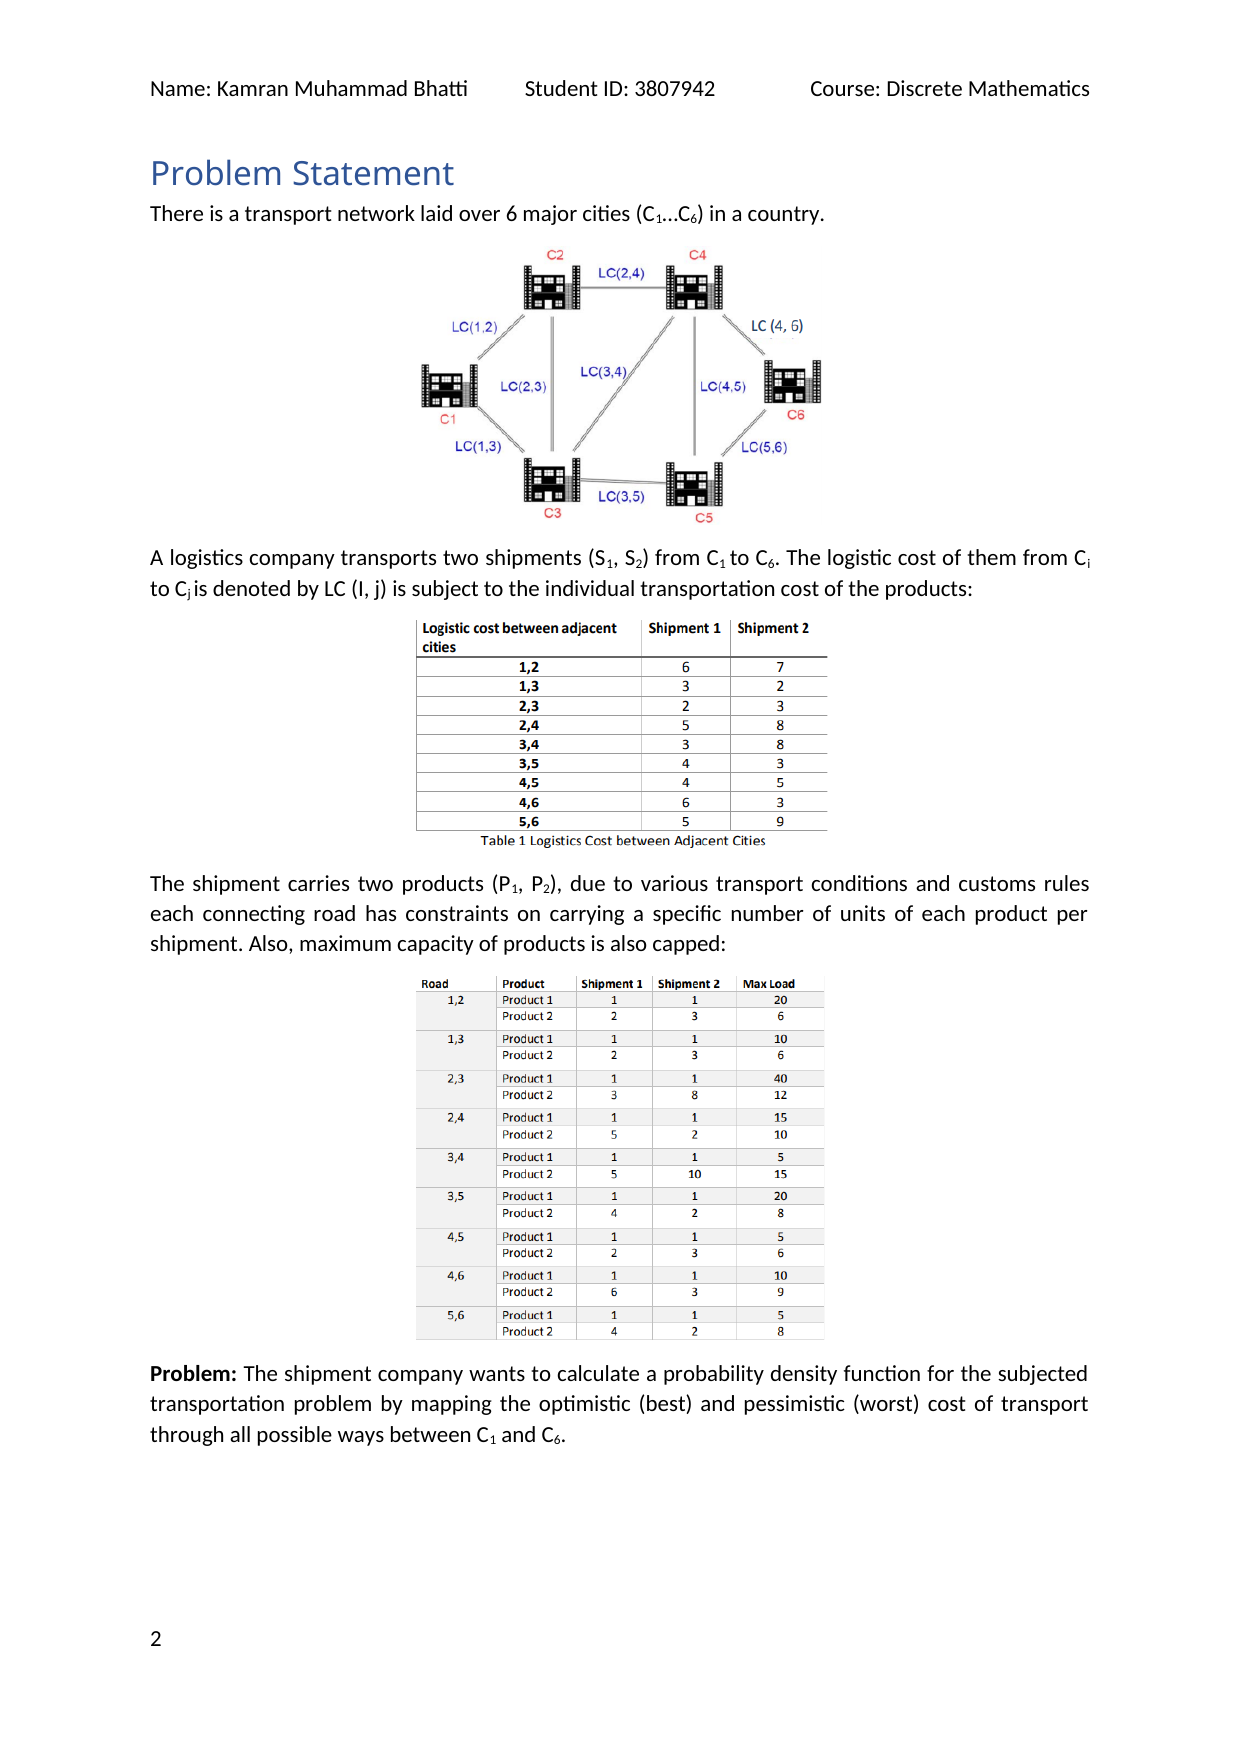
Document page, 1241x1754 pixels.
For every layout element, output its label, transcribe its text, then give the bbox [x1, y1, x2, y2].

text A logistics company transports two shipments (S1, S2) from C1 to C6. The logistic cost of them from Ci to Cj is denoted by LC (I, j) is subject to the individual transportation cost of the products: [150, 543, 1090, 602]
picture [412, 620, 828, 851]
picture [416, 976, 825, 1341]
text There is a transport network laid over 6 major cities (C1…C6) in a country. [150, 199, 1090, 227]
text Problem: The shipment company wants to calculate a probability density function for the subjected transportation problem by mapping the optimistic (best) and pessimistic (worst) cost of transport through all possible ways between C1 and C6. [150, 1359, 1090, 1448]
subtitle Problem Statement [150, 150, 1090, 195]
picture [417, 245, 823, 525]
text The shipment carries two products (P1, P2), due to various transport conditions and customs rules each connecting road has constraints on carrying a specific number of units of each product per shipment. Also, maximum capacity of products is also capped: [150, 869, 1090, 957]
